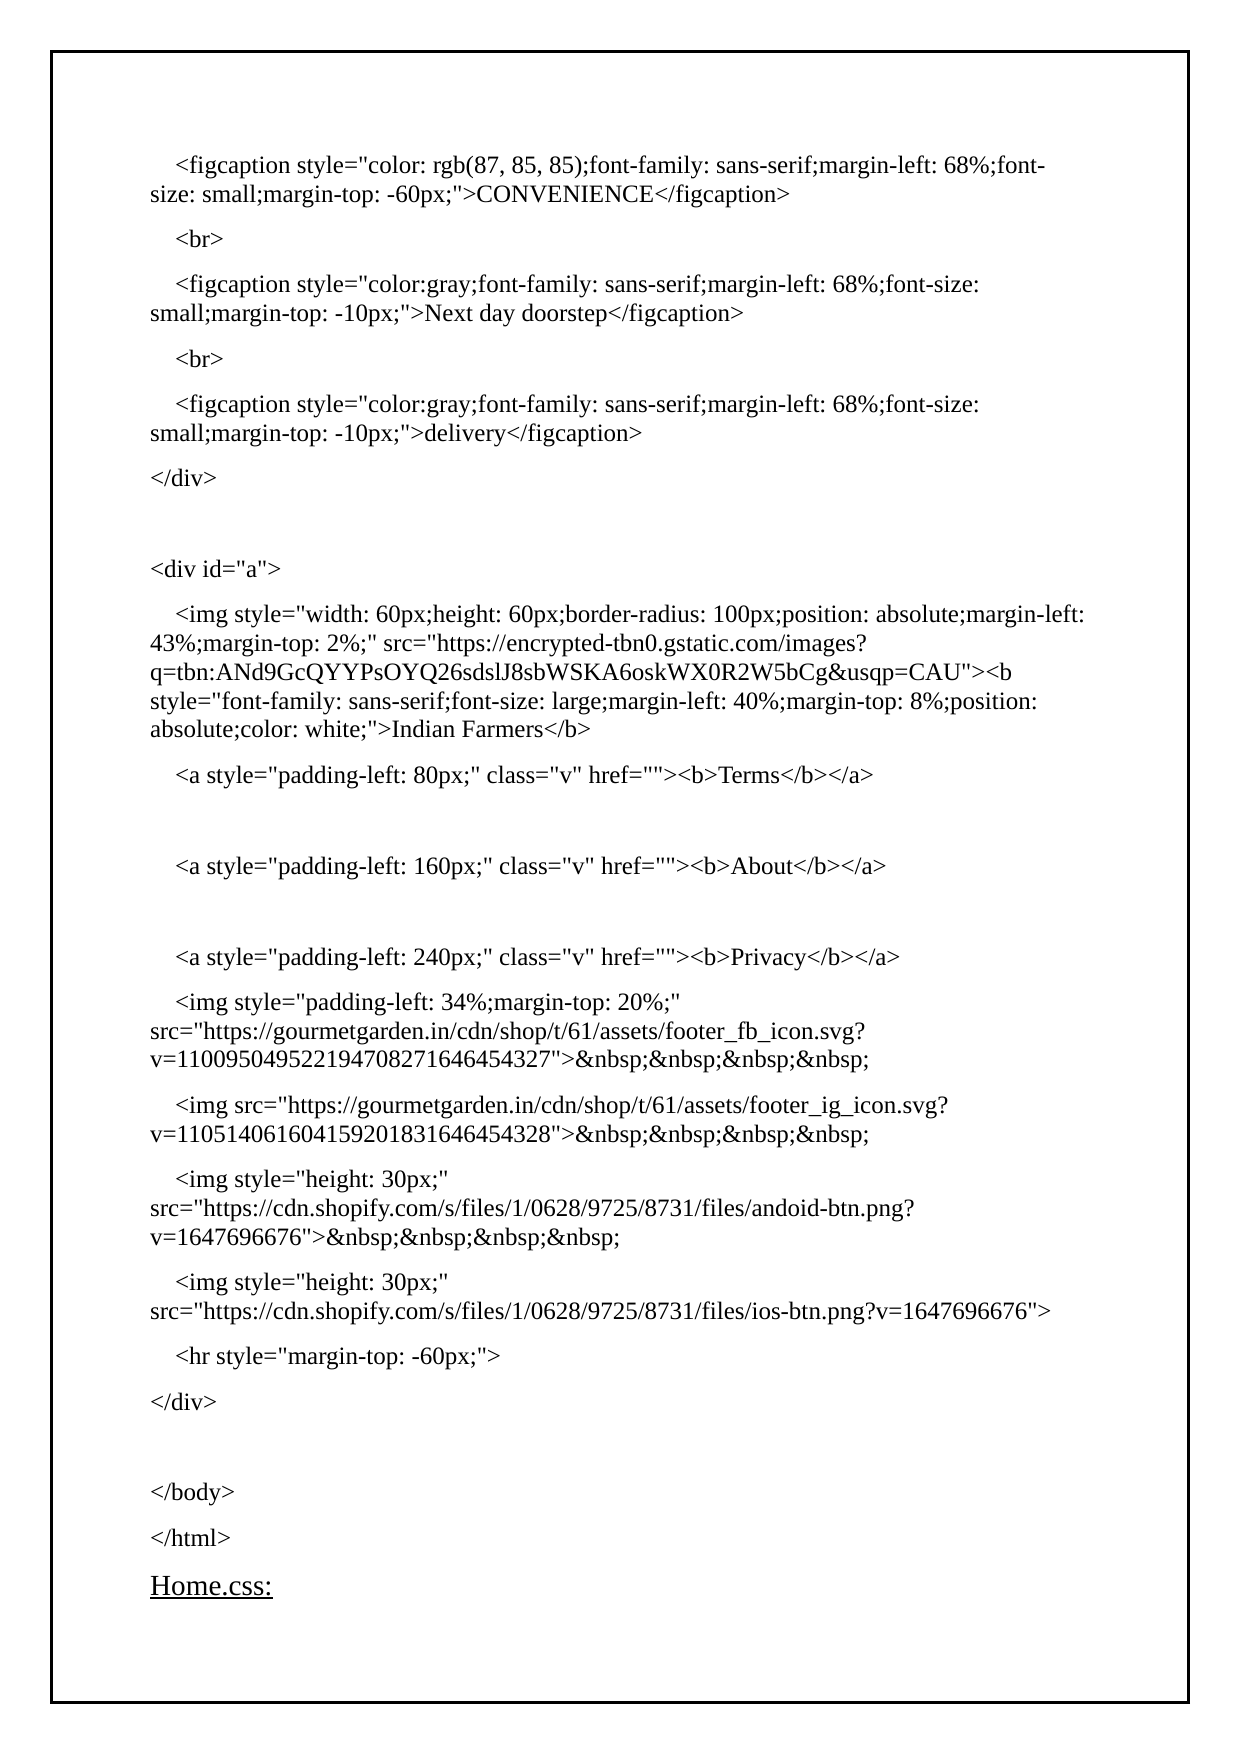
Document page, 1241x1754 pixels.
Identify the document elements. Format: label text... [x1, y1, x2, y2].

text <div id="a"> [150, 554, 1090, 583]
text <figcaption style="color:gray;font-family: sans-serif;margin-left: 68%;font-size: small;margin-top: -10px;">delivery</figcaption> [150, 389, 1090, 447]
text <img style="width: 60px;height: 60px;border-radius: 100px;position: absolute;margin-left: 43%;margin-top: 2%;" src="https://encrypted-tbn0.gstatic.com/images?q=tbn:ANd9GcQYYPsOYQ26sdslJ8sbWSKA6oskWX0R2W5bCg&usqp=CAU"><b style="font-family: sans-serif;font-size: large;margin-left: 40%;margin-top: 8%;position: absolute;color: white;">Indian Farmers</b> [150, 599, 1090, 743]
text <img src="https://gourmetgarden.in/cdn/shop/t/61/assets/footer_ig_icon.svg?v=110514061604159201831646454328">&nbsp;&nbsp;&nbsp;&nbsp; [150, 1090, 1090, 1147]
text <figcaption style="color: rgb(87, 85, 85);font-family: sans-serif;margin-left: 68%;font-size: small;margin-top: -60px;">CONVENIENCE</figcaption> [150, 150, 1090, 207]
text <a style="padding-left: 160px;" class="v" href=""><b>About</b></a> [150, 851, 1090, 879]
text </body> [150, 1477, 1090, 1506]
text <img style="height: 30px;" src="https://cdn.shopify.com/s/files/1/0628/9725/8731/files/andoid-btn.png?v=1647696676">&nbsp;&nbsp;&nbsp;&nbsp; [150, 1164, 1090, 1250]
text <a style="padding-left: 80px;" class="v" href=""><b>Terms</b></a> [150, 760, 1090, 789]
text <img style="height: 30px;" src="https://cdn.shopify.com/s/files/1/0628/9725/8731/files/ios-btn.png?v=1647696676"> [150, 1267, 1090, 1324]
text <hr style="margin-top: -60px;"> [150, 1341, 1090, 1370]
text <img style="padding-left: 34%;margin-top: 20%;" src="https://gourmetgarden.in/cdn/shop/t/61/assets/footer_fb_icon.svg?v=110095049522194708271646454327">&nbsp;&nbsp;&nbsp;&nbsp; [150, 987, 1090, 1073]
text <a style="padding-left: 240px;" class="v" href=""><b>Privacy</b></a> [150, 942, 1090, 970]
text <br> [150, 344, 1090, 372]
text </html> [150, 1523, 1090, 1552]
text </div> [150, 463, 1090, 492]
text Home.css: [150, 1568, 1090, 1602]
text <figcaption style="color:gray;font-family: sans-serif;margin-left: 68%;font-size: small;margin-top: -10px;">Next day doorstep</figcaption> [150, 269, 1090, 327]
text <br> [150, 224, 1090, 253]
text </div> [150, 1387, 1090, 1415]
